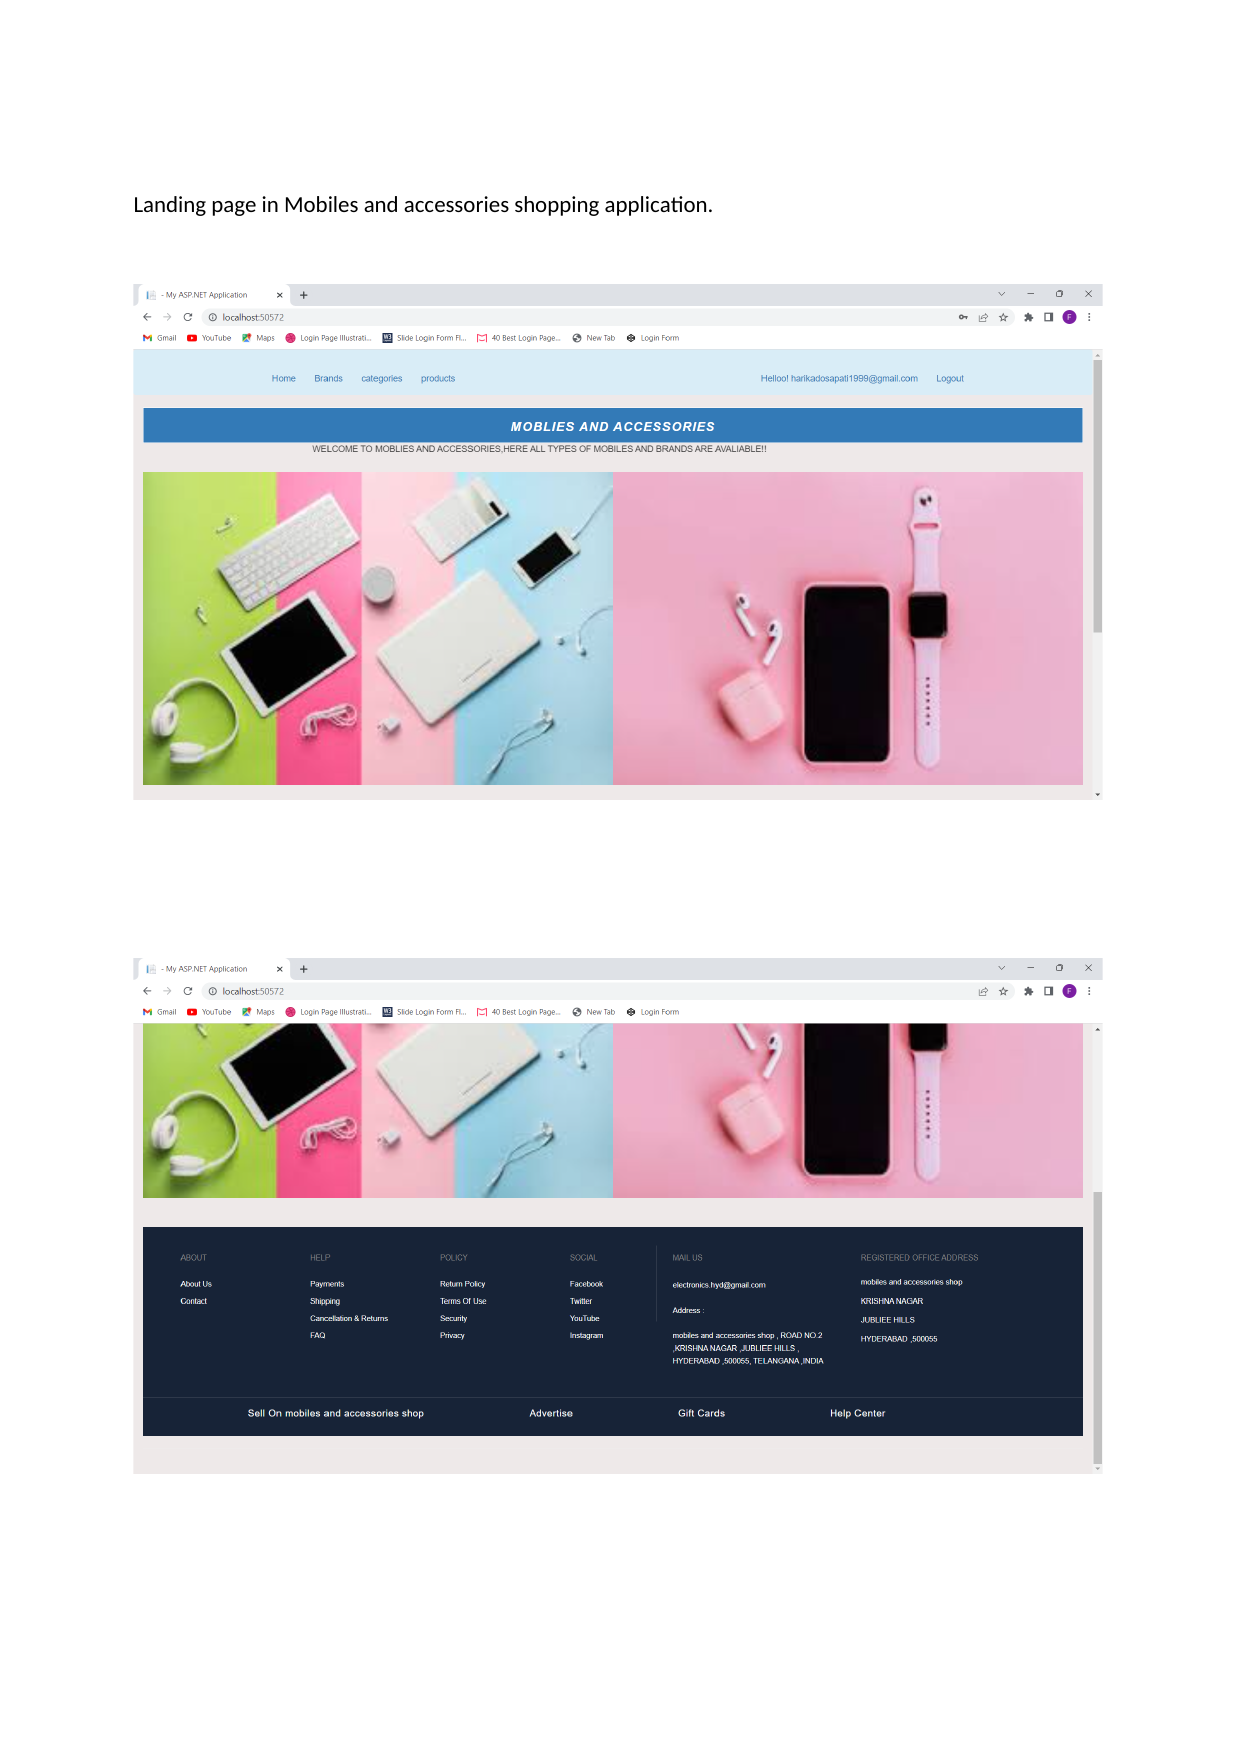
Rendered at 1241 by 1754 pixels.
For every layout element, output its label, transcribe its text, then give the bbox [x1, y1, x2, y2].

picture [133, 958, 1103, 1474]
text Landing page in Mobiles and accessories shopping application. [133, 191, 1103, 219]
picture [133, 284, 1103, 800]
